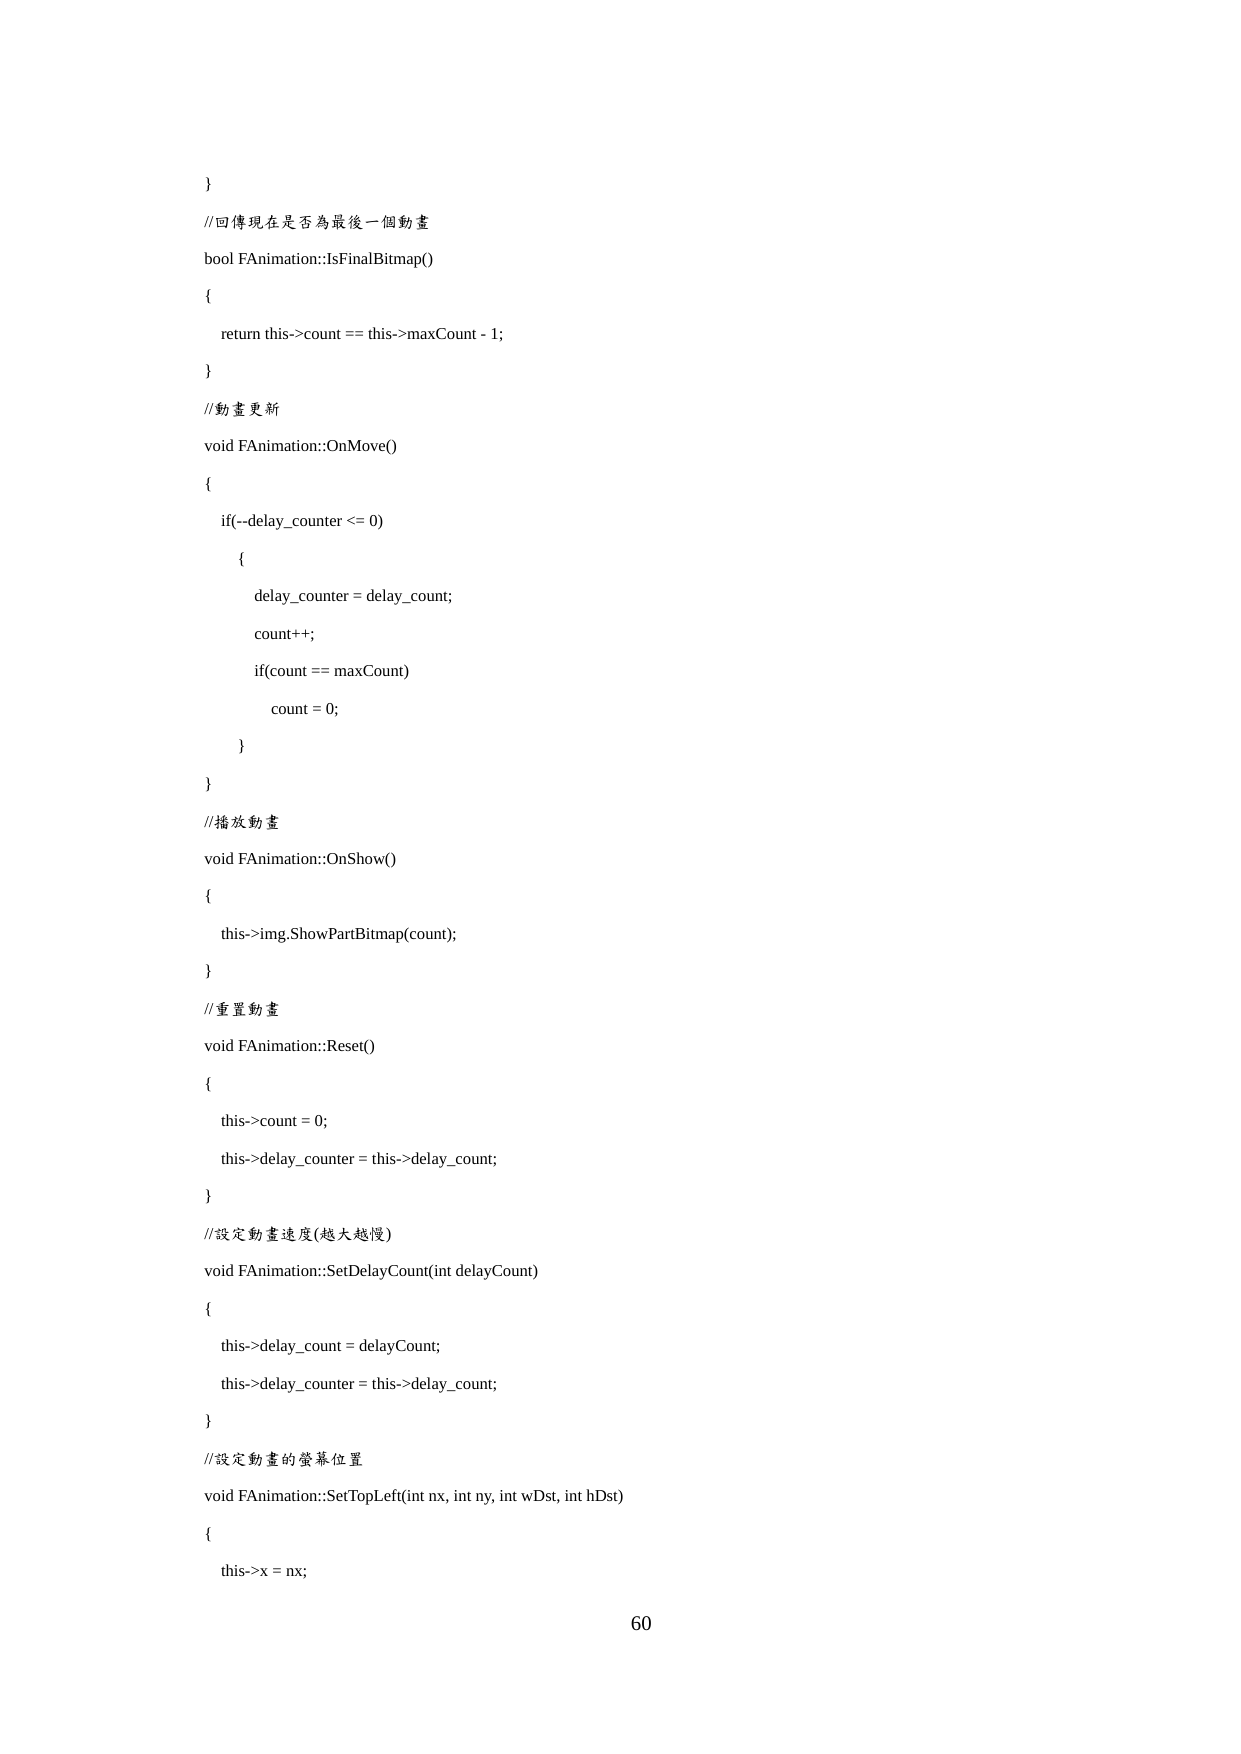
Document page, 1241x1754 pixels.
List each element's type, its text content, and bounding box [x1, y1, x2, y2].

text { [187, 1064, 1053, 1102]
text delay_counter = delay_count; [187, 577, 1053, 614]
text return this->count == this->maxCount - 1; [187, 314, 1053, 352]
text bool FAnimation::IsFinalBitmap() [187, 239, 1053, 277]
text //播放動畫 [187, 802, 1053, 839]
text if(count == maxCount) [187, 652, 1053, 689]
text //設定動畫的螢幕位置 [187, 1439, 1053, 1477]
text } [187, 764, 1053, 802]
text } [187, 164, 1053, 202]
text { [187, 277, 1053, 314]
text } [187, 727, 1053, 764]
text this->img.ShowPartBitmap(count); [187, 914, 1053, 952]
text count++; [187, 614, 1053, 652]
text count = 0; [187, 689, 1053, 727]
text { [187, 1514, 1053, 1552]
text //設定動畫速度(越大越慢) [187, 1214, 1053, 1252]
text } [187, 1177, 1053, 1214]
text this->delay_count = delayCount; [187, 1327, 1053, 1364]
text { [187, 1289, 1053, 1327]
text void FAnimation::Reset() [187, 1027, 1053, 1064]
text } [187, 952, 1053, 989]
text //回傳現在是否為最後一個動畫 [187, 202, 1053, 239]
text void FAnimation::SetDelayCount(int delayCount) [187, 1252, 1053, 1289]
text { [187, 539, 1053, 577]
text void FAnimation::SetTopLeft(int nx, int ny, int wDst, int hDst) [187, 1477, 1053, 1514]
text this->count = 0; [187, 1102, 1053, 1139]
text { [187, 877, 1053, 914]
text { [187, 464, 1053, 502]
text } [187, 352, 1053, 389]
text this->delay_counter = this->delay_count; [187, 1139, 1053, 1177]
text if(--delay_counter <= 0) [187, 502, 1053, 539]
text //動畫更新 [187, 389, 1053, 427]
text void FAnimation::OnShow() [187, 839, 1053, 877]
text } [187, 1402, 1053, 1439]
text void FAnimation::OnMove() [187, 427, 1053, 464]
text this->x = nx; [187, 1552, 1053, 1589]
text this->delay_counter = this->delay_count; [187, 1364, 1053, 1402]
text //重置動畫 [187, 989, 1053, 1027]
